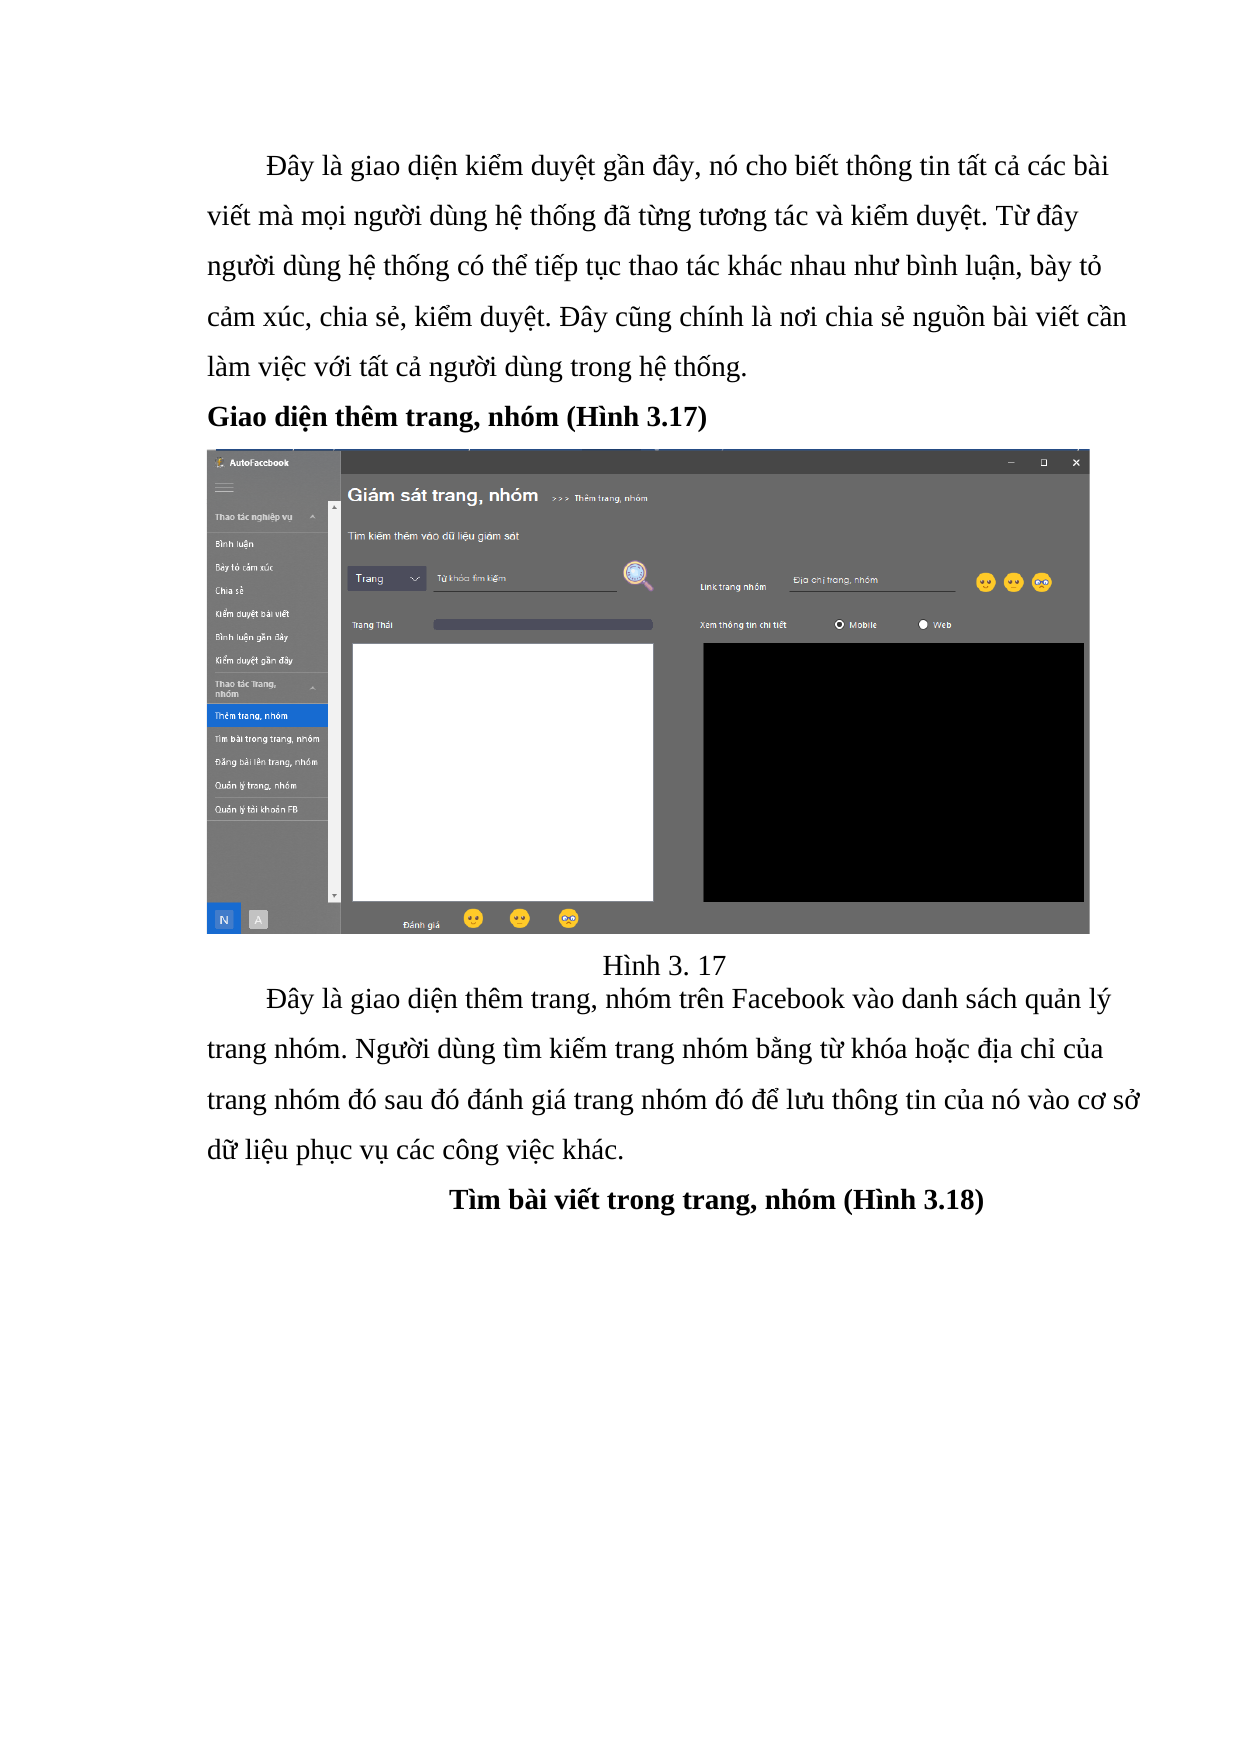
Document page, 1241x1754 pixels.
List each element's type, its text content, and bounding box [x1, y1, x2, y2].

list Giao diện thêm trang, nhóm (Hình 3.17) [207, 399, 1152, 433]
list Đây là giao diện kiểm duyệt gần đây, nó cho biết thông tin tất cả các bài viết mà mọi người dùng hệ thống đã từng tương tác và kiểm duyệt. Từ đây người dùng hệ thống có thể tiếp tục thao tác khác nhau như bình luận, bày tỏ cảm xúc, chia sẻ, kiểm duyệt. Đây cũng chính là nơi chia sẻ nguồn bài viết cần làm việc với tất cả người dùng trong hệ thống. [207, 148, 1152, 382]
list Đây là giao diện thêm trang, nhóm trên Facebook vào danh sách quản lý trang nhóm. Người dùng tìm kiếm trang nhóm bằng từ khóa hoặc địa chỉ của trang nhóm đó sau đó đánh giá trang nhóm đó để lưu thông tin của nó vào cơ sở dữ liệu phục vụ các công việc khác. [207, 981, 1152, 1166]
list Tìm bài viết trong trang, nhóm (Hình 3.18) [282, 1182, 1152, 1216]
picture [206, 449, 1090, 934]
